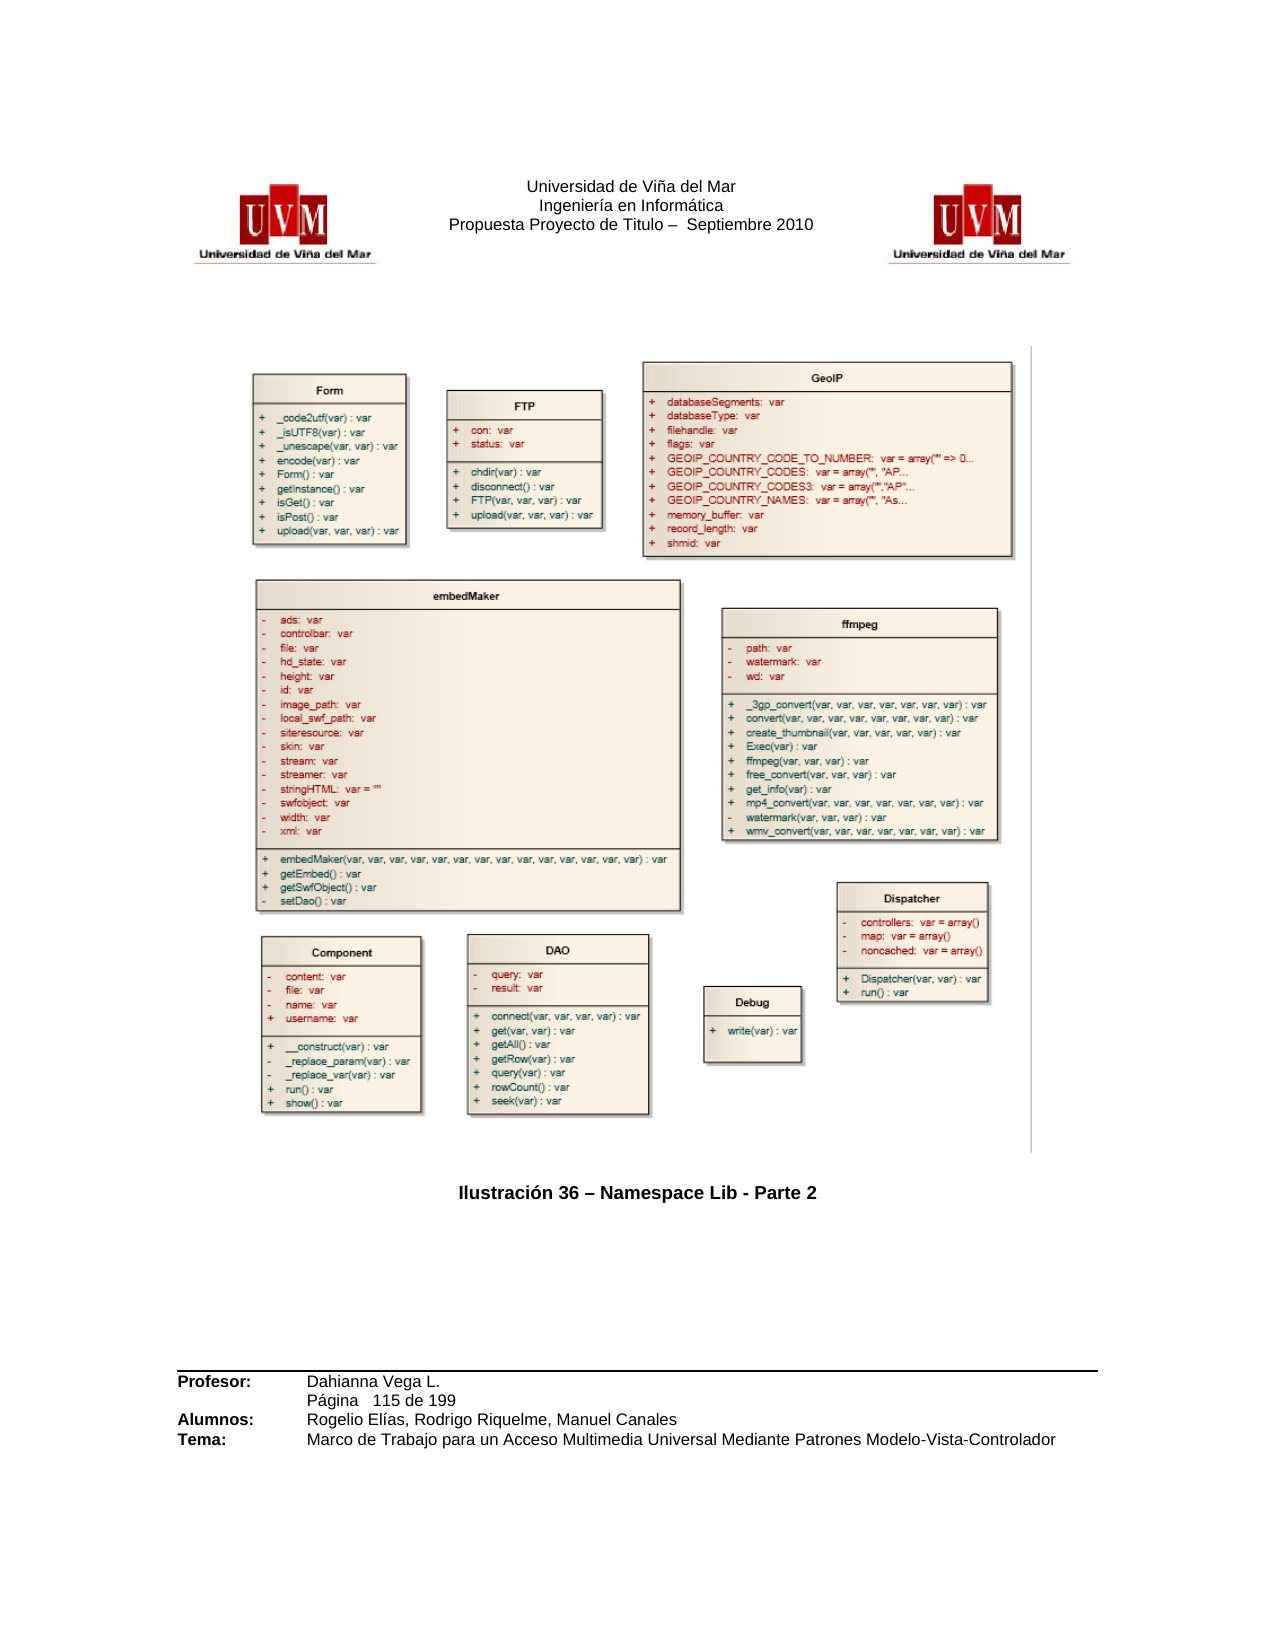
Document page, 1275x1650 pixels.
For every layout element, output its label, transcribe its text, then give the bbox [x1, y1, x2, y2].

text Ilustración 36 – Namespace Lib - Parte 2 [177, 1182, 1098, 1203]
picture [871, 176, 1084, 267]
picture [216, 346, 1059, 1153]
picture [177, 176, 390, 267]
